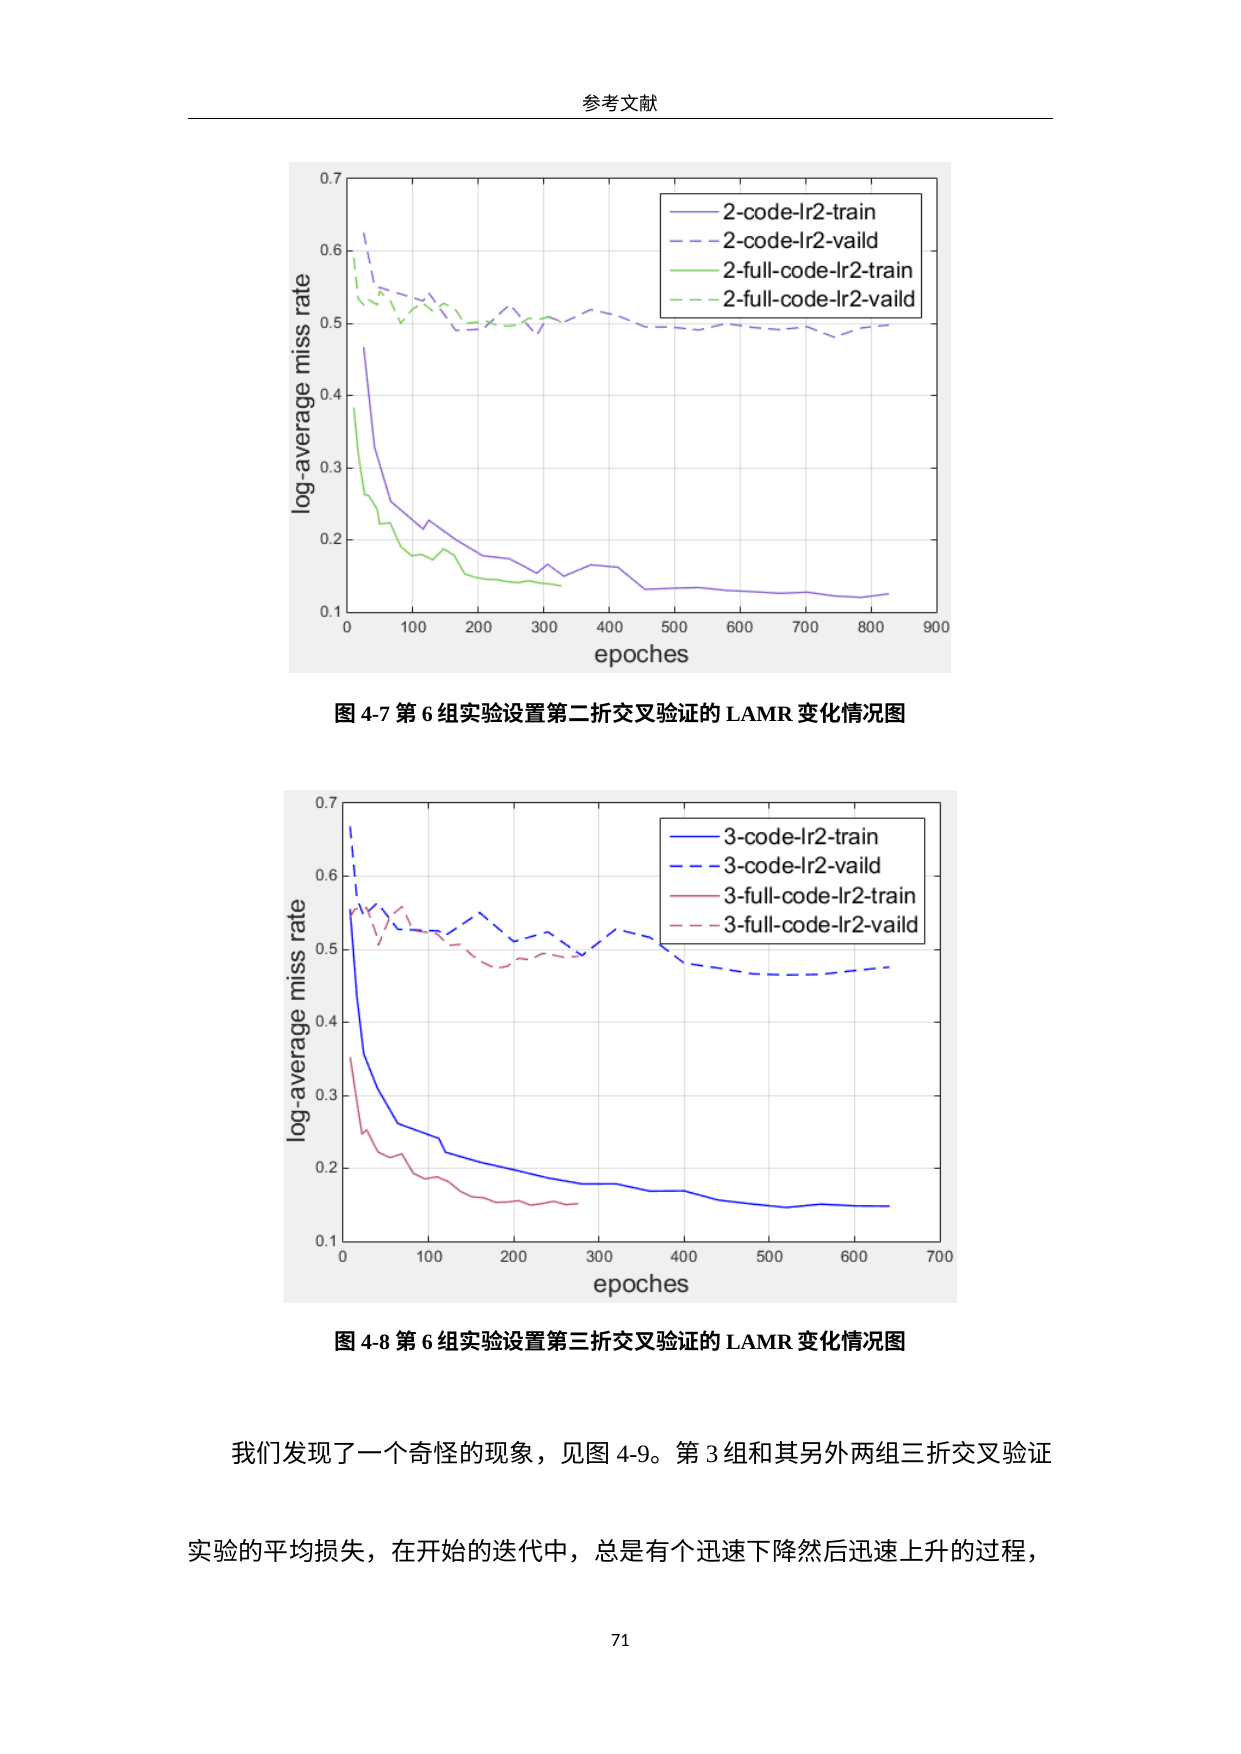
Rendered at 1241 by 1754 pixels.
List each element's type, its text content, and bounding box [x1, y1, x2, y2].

text 图 4-8 第6组实验设置第三折交叉验证的LAMR变化情况图 [187, 1324, 1053, 1356]
picture [288, 162, 952, 673]
text 图 4-7 第6组实验设置第二折交叉验证的LAMR变化情况图 [187, 695, 1053, 728]
picture [283, 790, 958, 1303]
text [187, 1419, 1053, 1582]
